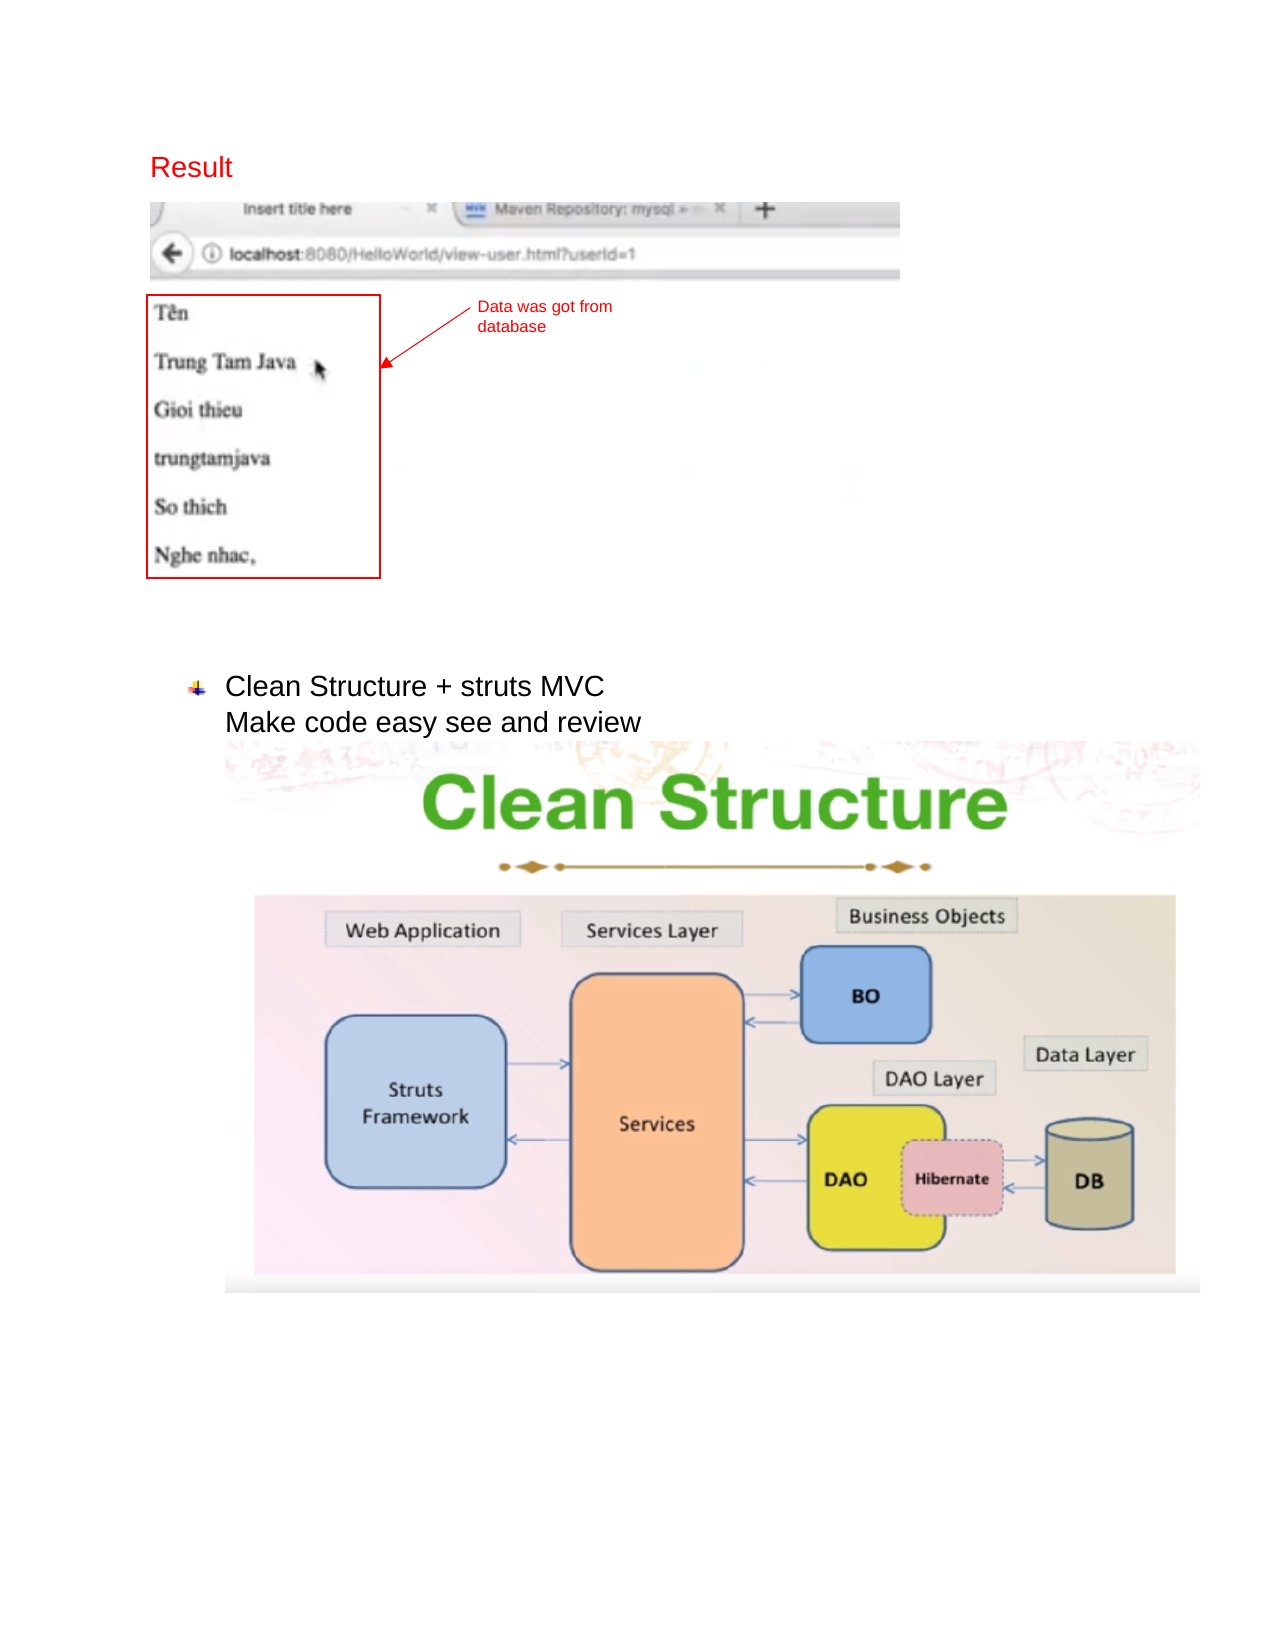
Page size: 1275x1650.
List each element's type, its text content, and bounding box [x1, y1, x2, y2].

list Make code easy see and review [225, 705, 1125, 738]
text Result [150, 150, 1125, 183]
picture [150, 202, 901, 597]
picture [150, 296, 379, 577]
list Clean Structure + struts MVC [187, 669, 1125, 702]
picture [188, 679, 206, 696]
picture [225, 741, 1200, 1293]
